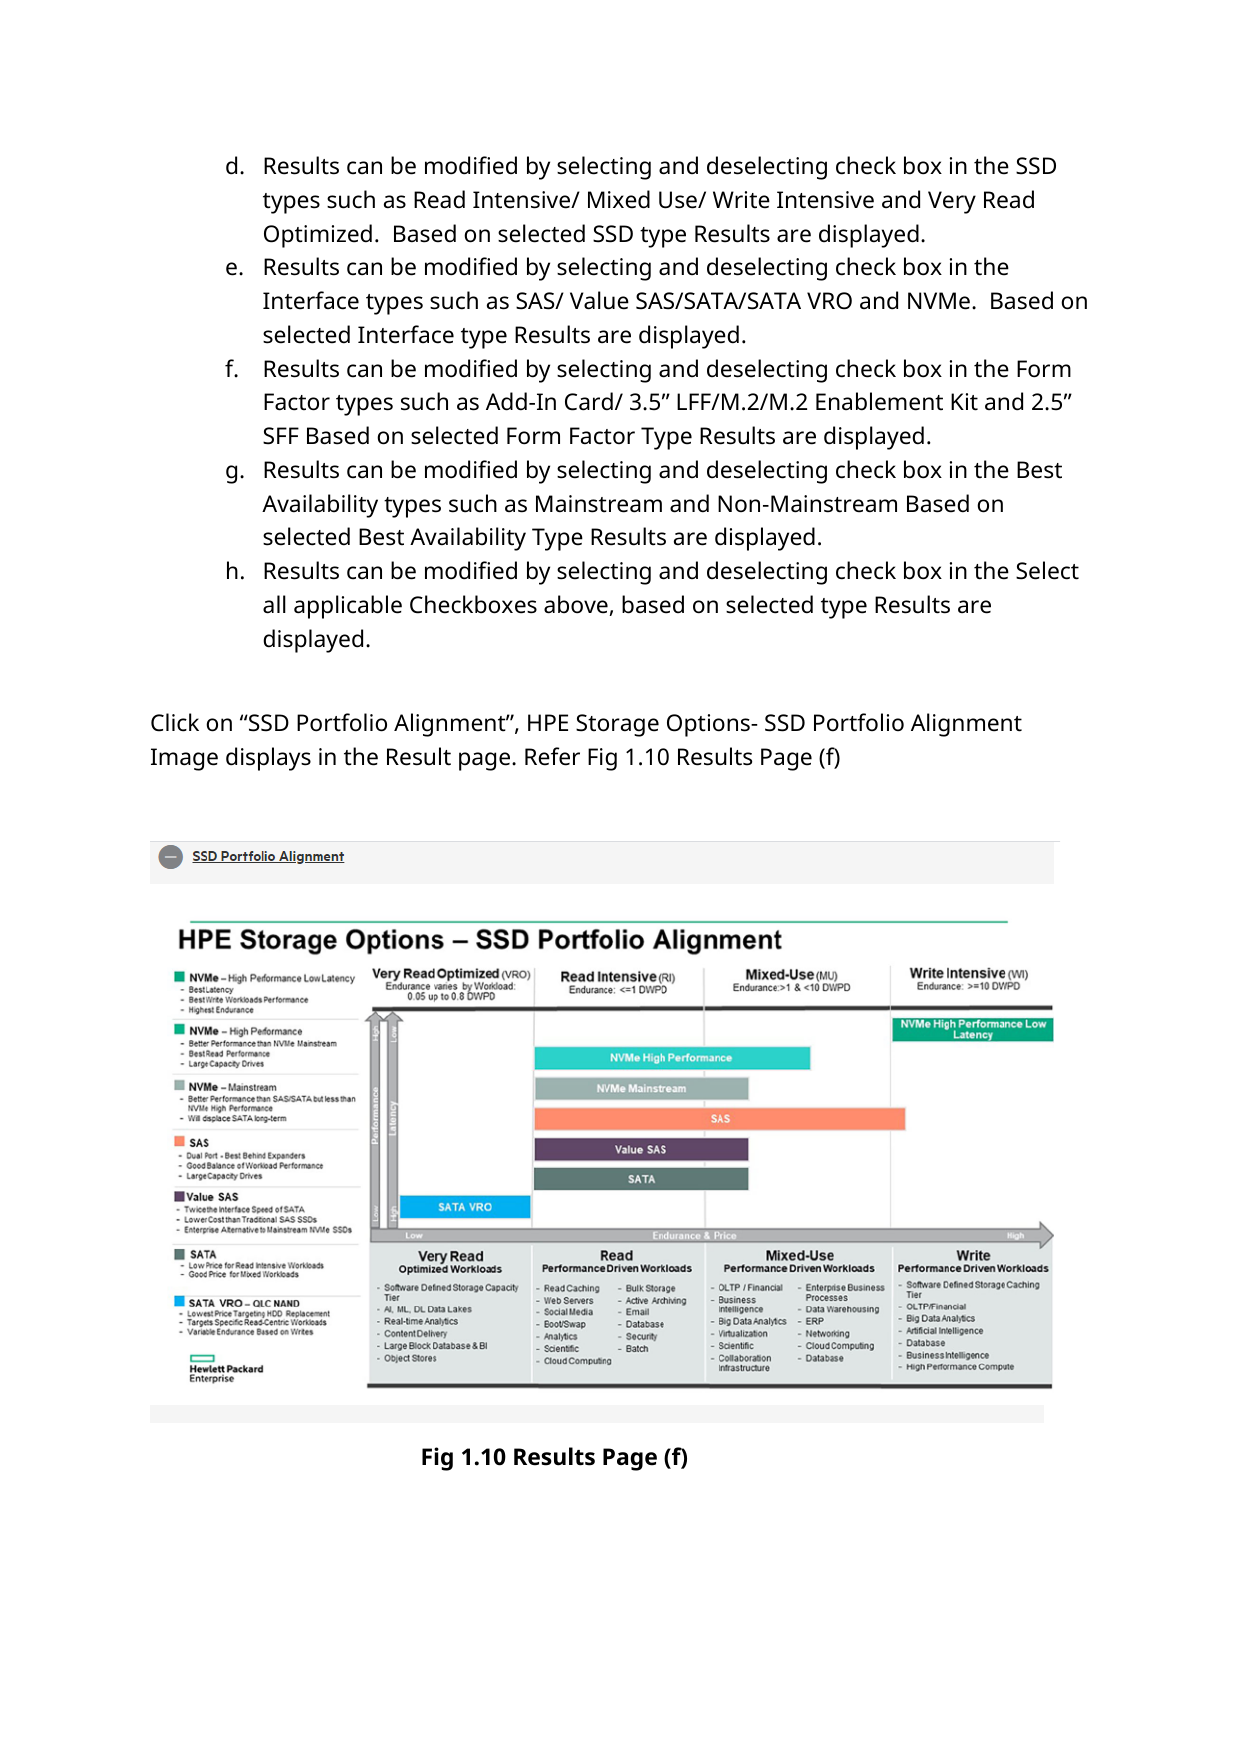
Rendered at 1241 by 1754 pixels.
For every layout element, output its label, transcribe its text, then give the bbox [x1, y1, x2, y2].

list Results can be modified by selecting and deselecting check box in the SSD types such as Read Intensive/ Mixed Use/ Write Intensive and Very Read Optimized. Based on selected SSD type Results are displayed. [225, 150, 1090, 249]
list Results can be modified by selecting and deselecting check box in the Interface types such as SAS/ Value SAS/SATA/SATA VRO and NVMe. Based on selected Interface type Results are displayed. [225, 251, 1090, 350]
list Results can be modified by selecting and deselecting check box in the Form Factor types such as Add-In Card/ 3.5” LFF/M.2/M.2 Enablement Kit and 2.5” SFF Based on selected Form Factor Type Results are displayed. [225, 352, 1090, 451]
text Click on “SSD Portfolio Alignment”, HPE Storage Options- SSD Portfolio Alignment Image displays in the Result page. Refer Fig 1.10 Results Page (f) [150, 707, 1090, 772]
picture [150, 841, 1061, 1423]
list Results can be modified by selecting and deselecting check box in the Best Availability types such as Mainstream and Non-Mainstream Based on selected Best Availability Type Results are displayed. [225, 454, 1090, 552]
text Fig 1.10 Results Page (f) [150, 1441, 1090, 1473]
list Results can be modified by selecting and deselecting check box in the Select all applicable Checkboxes above, based on selected type Results are displayed. [225, 555, 1090, 654]
